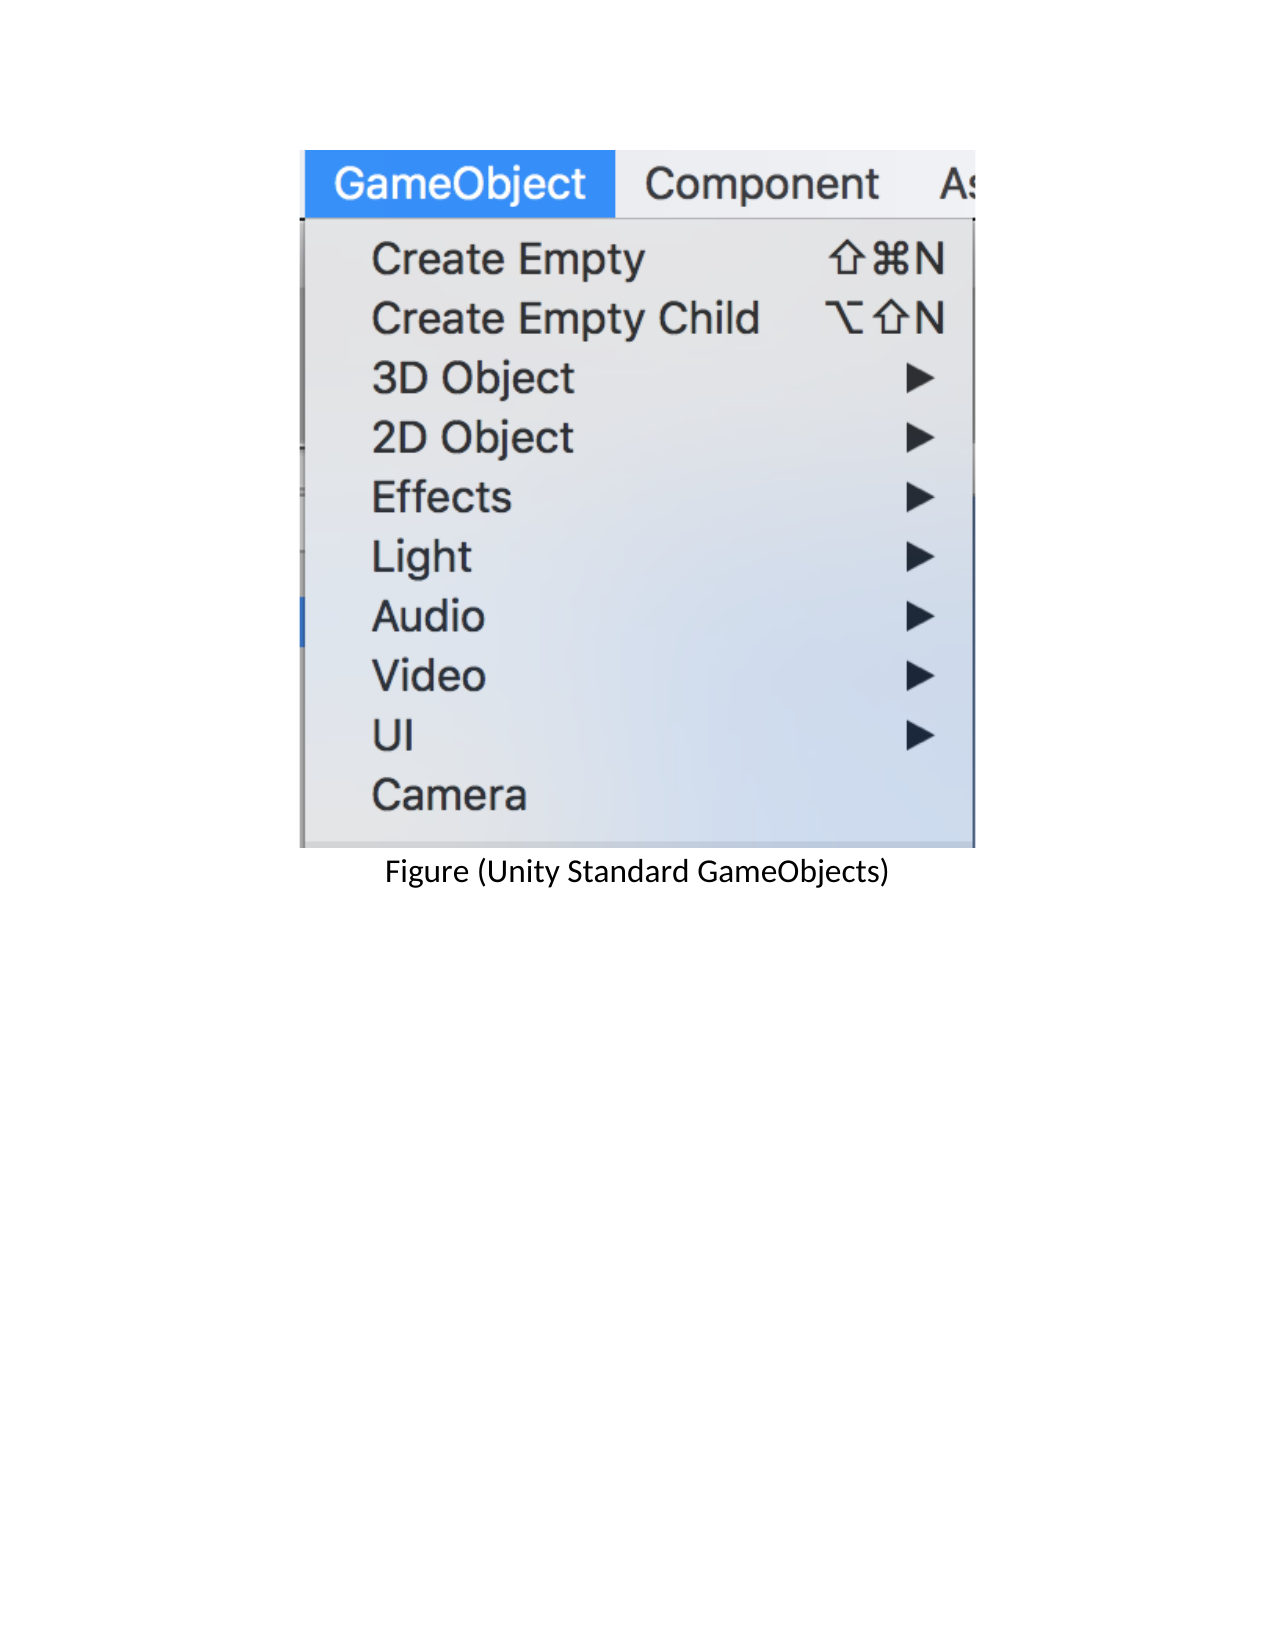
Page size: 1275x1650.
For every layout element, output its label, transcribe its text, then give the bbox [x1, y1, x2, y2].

picture [299, 150, 976, 848]
text Figure (Unity Standard GameObjects) [120, 849, 1155, 890]
